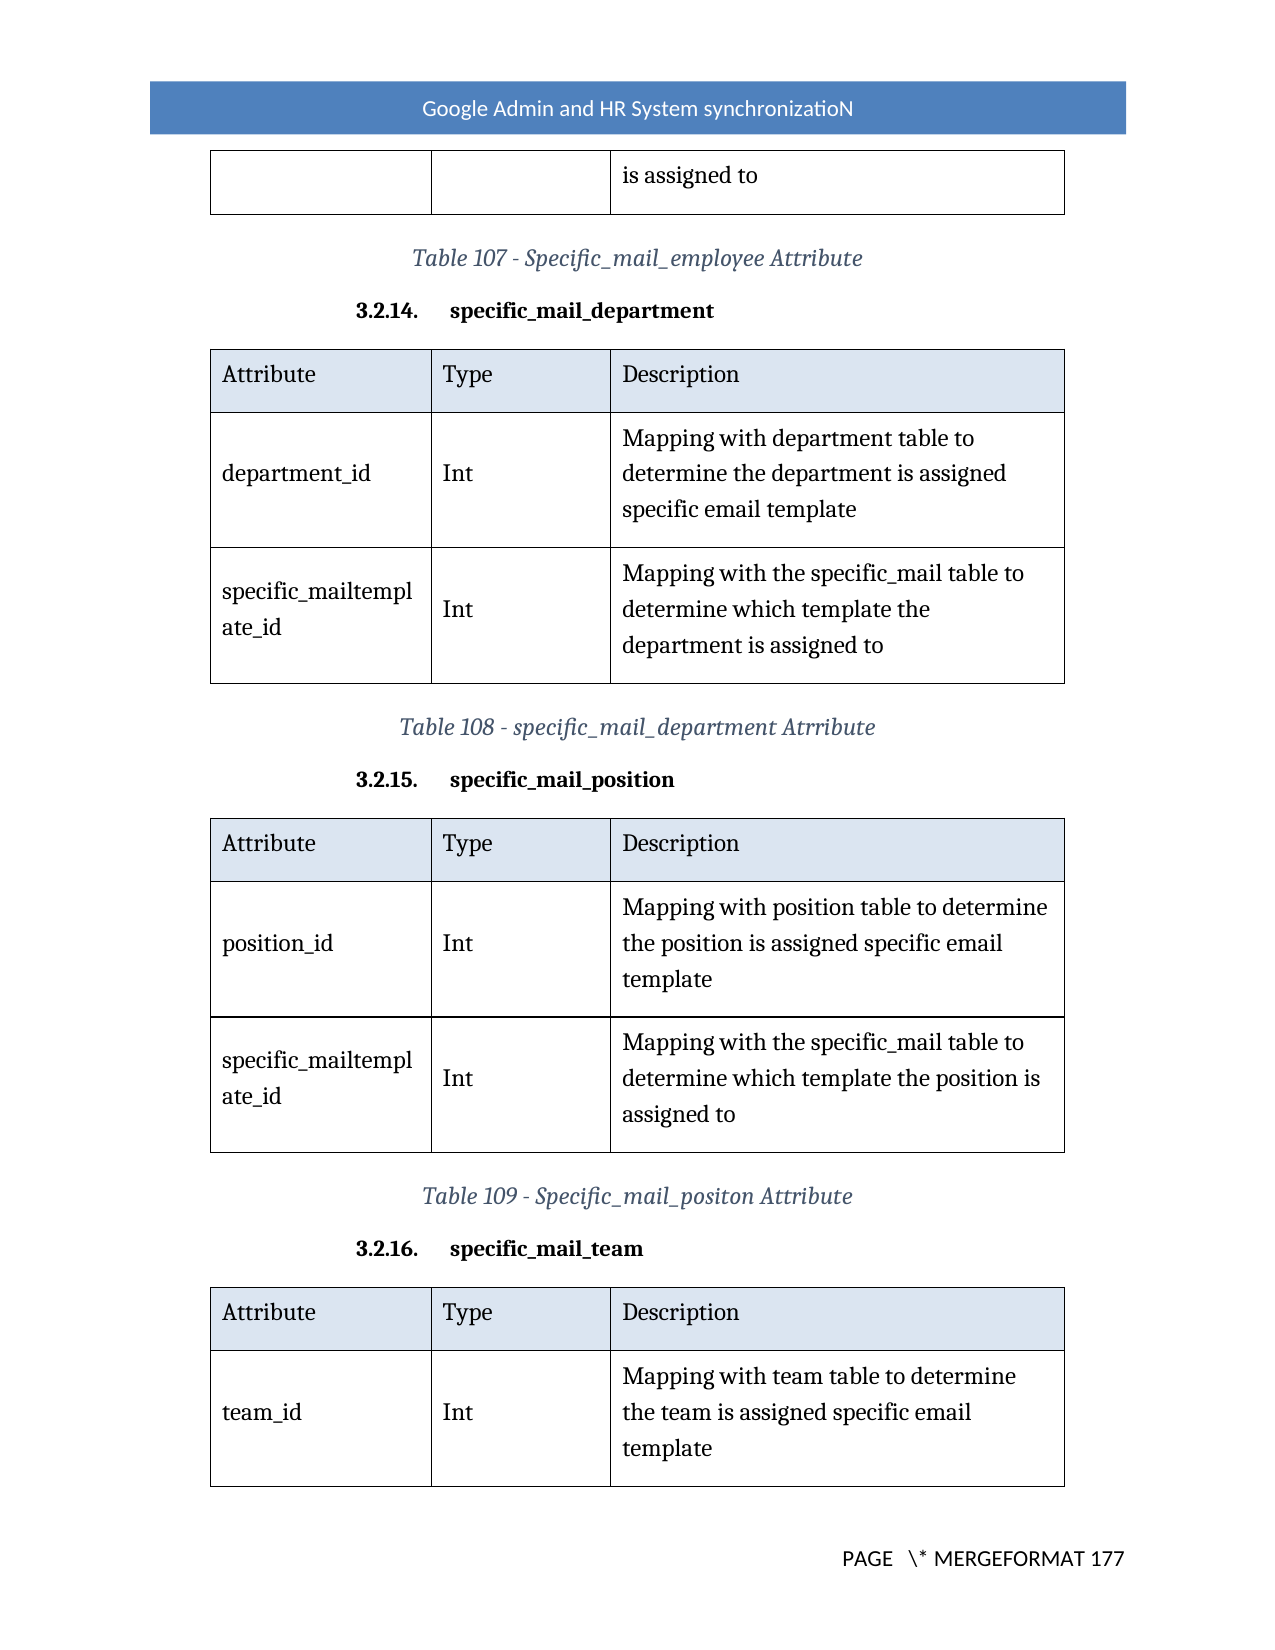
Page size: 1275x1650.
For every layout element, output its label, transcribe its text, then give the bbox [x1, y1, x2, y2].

text Table 108 - specific_mail_department Atrribute [150, 713, 1125, 742]
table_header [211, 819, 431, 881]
subtitle specific_mail_position [356, 767, 1125, 793]
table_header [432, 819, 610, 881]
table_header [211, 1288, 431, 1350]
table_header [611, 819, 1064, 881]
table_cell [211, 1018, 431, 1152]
text Table 109 - Specific_mail_positon Attribute [150, 1182, 1125, 1211]
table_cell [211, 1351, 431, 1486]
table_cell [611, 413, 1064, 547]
text Table 107 - Specific_mail_employee Attribute [150, 244, 1125, 272]
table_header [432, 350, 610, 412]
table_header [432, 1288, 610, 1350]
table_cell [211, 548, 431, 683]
subtitle specific_mail_department [356, 297, 1125, 324]
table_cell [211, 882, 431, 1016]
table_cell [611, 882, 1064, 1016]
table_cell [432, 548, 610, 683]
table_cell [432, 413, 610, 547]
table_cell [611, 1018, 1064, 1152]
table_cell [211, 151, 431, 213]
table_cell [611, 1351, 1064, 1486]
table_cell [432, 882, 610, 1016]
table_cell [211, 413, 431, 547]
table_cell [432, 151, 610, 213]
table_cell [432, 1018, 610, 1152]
subtitle specific_mail_team [356, 1236, 1125, 1262]
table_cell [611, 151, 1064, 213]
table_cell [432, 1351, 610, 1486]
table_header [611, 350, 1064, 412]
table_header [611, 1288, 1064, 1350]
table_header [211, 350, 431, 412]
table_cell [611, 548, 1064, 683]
